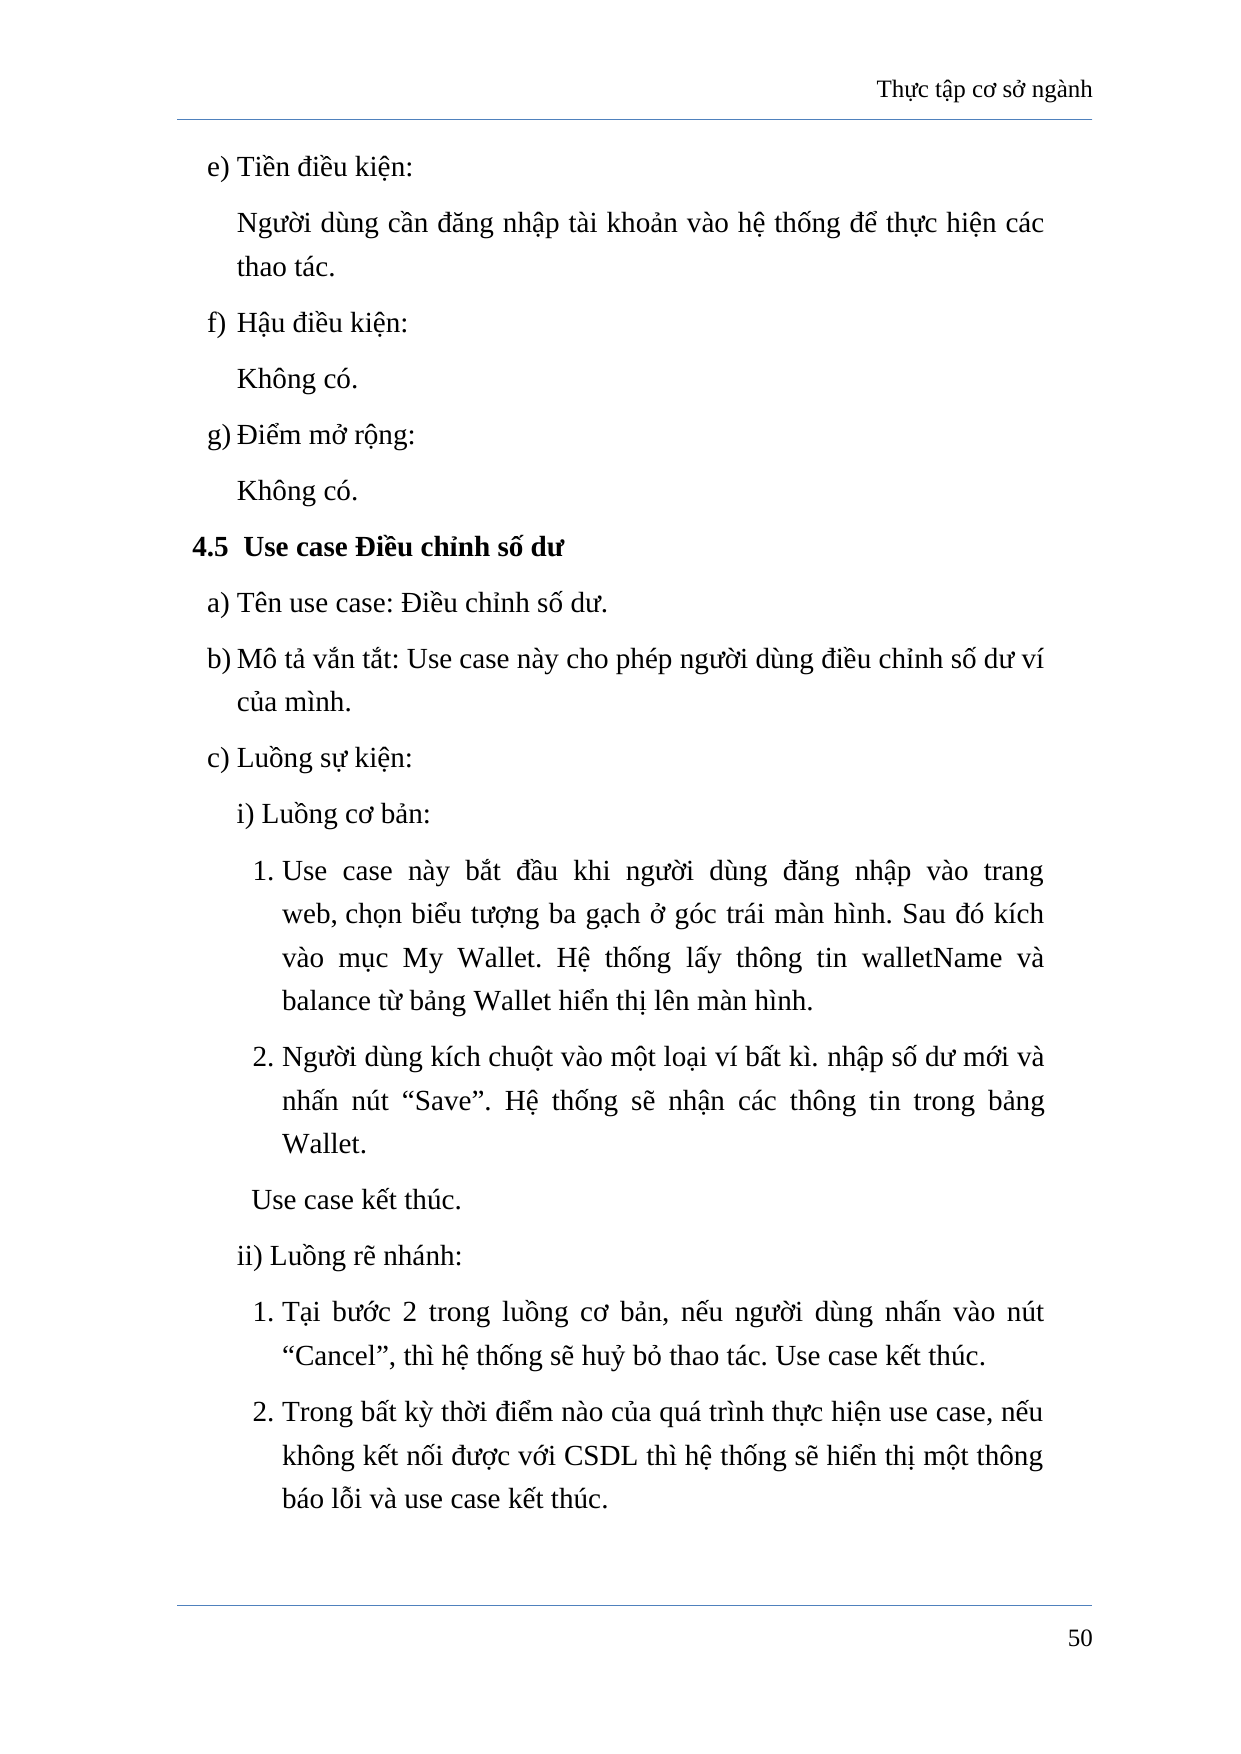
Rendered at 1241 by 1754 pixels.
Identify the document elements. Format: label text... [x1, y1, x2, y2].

text ii) Luồng rẽ nhánh: [237, 1238, 1045, 1272]
text Không có. [237, 361, 1045, 394]
list Tiền điều kiện: [207, 149, 1045, 183]
subtitle 4.5 Use case Điều chỉnh số dư [192, 529, 1045, 562]
text Người dùng cần đăng nhập tài khoản vào hệ thống để thực hiện các thao tác. [237, 205, 1045, 282]
list Mô tả vắn tắt: Use case này cho phép người dùng điều chỉnh số dư ví của mình. [207, 641, 1045, 718]
list Luồng sự kiện: [207, 741, 1045, 774]
list Hậu điều kiện: [207, 305, 1045, 338]
list Điểm mở rộng: [207, 417, 1045, 450]
list Người dùng kích chuột vào một loại ví bất kì. nhập số dư mới và nhấn nút “Save”. Hệ thống sẽ nhận các thông tin trong bảng Wallet. [252, 1039, 1045, 1160]
text Không có. [237, 473, 1045, 506]
text Use case kết thúc. [251, 1182, 1045, 1216]
list Tại bước 2 trong luồng cơ bản, nếu người dùng nhấn vào nút “Cancel”, thì hệ thống sẽ huỷ bỏ thao tác. Use case kết thúc. [252, 1294, 1045, 1372]
list Use case này bắt đầu khi người dùng đăng nhập vào trang web, chọn biểu tượng ba gạch ở góc trái màn hình. Sau đó kích vào mục My Wallet. Hệ thống lấy thông tin walletName và balance từ bảng Wallet hiển thị lên màn hình. [252, 853, 1045, 1017]
text i) Luồng cơ bản: [236, 797, 1045, 830]
list Tên use case: Điều chỉnh số dư. [207, 585, 1045, 618]
list Trong bất kỳ thời điểm nào của quá trình thực hiện use case, nếu không kết nối được với CSDL thì hệ thống sẽ hiển thị một thông báo lỗi và use case kết thúc. [252, 1394, 1045, 1515]
